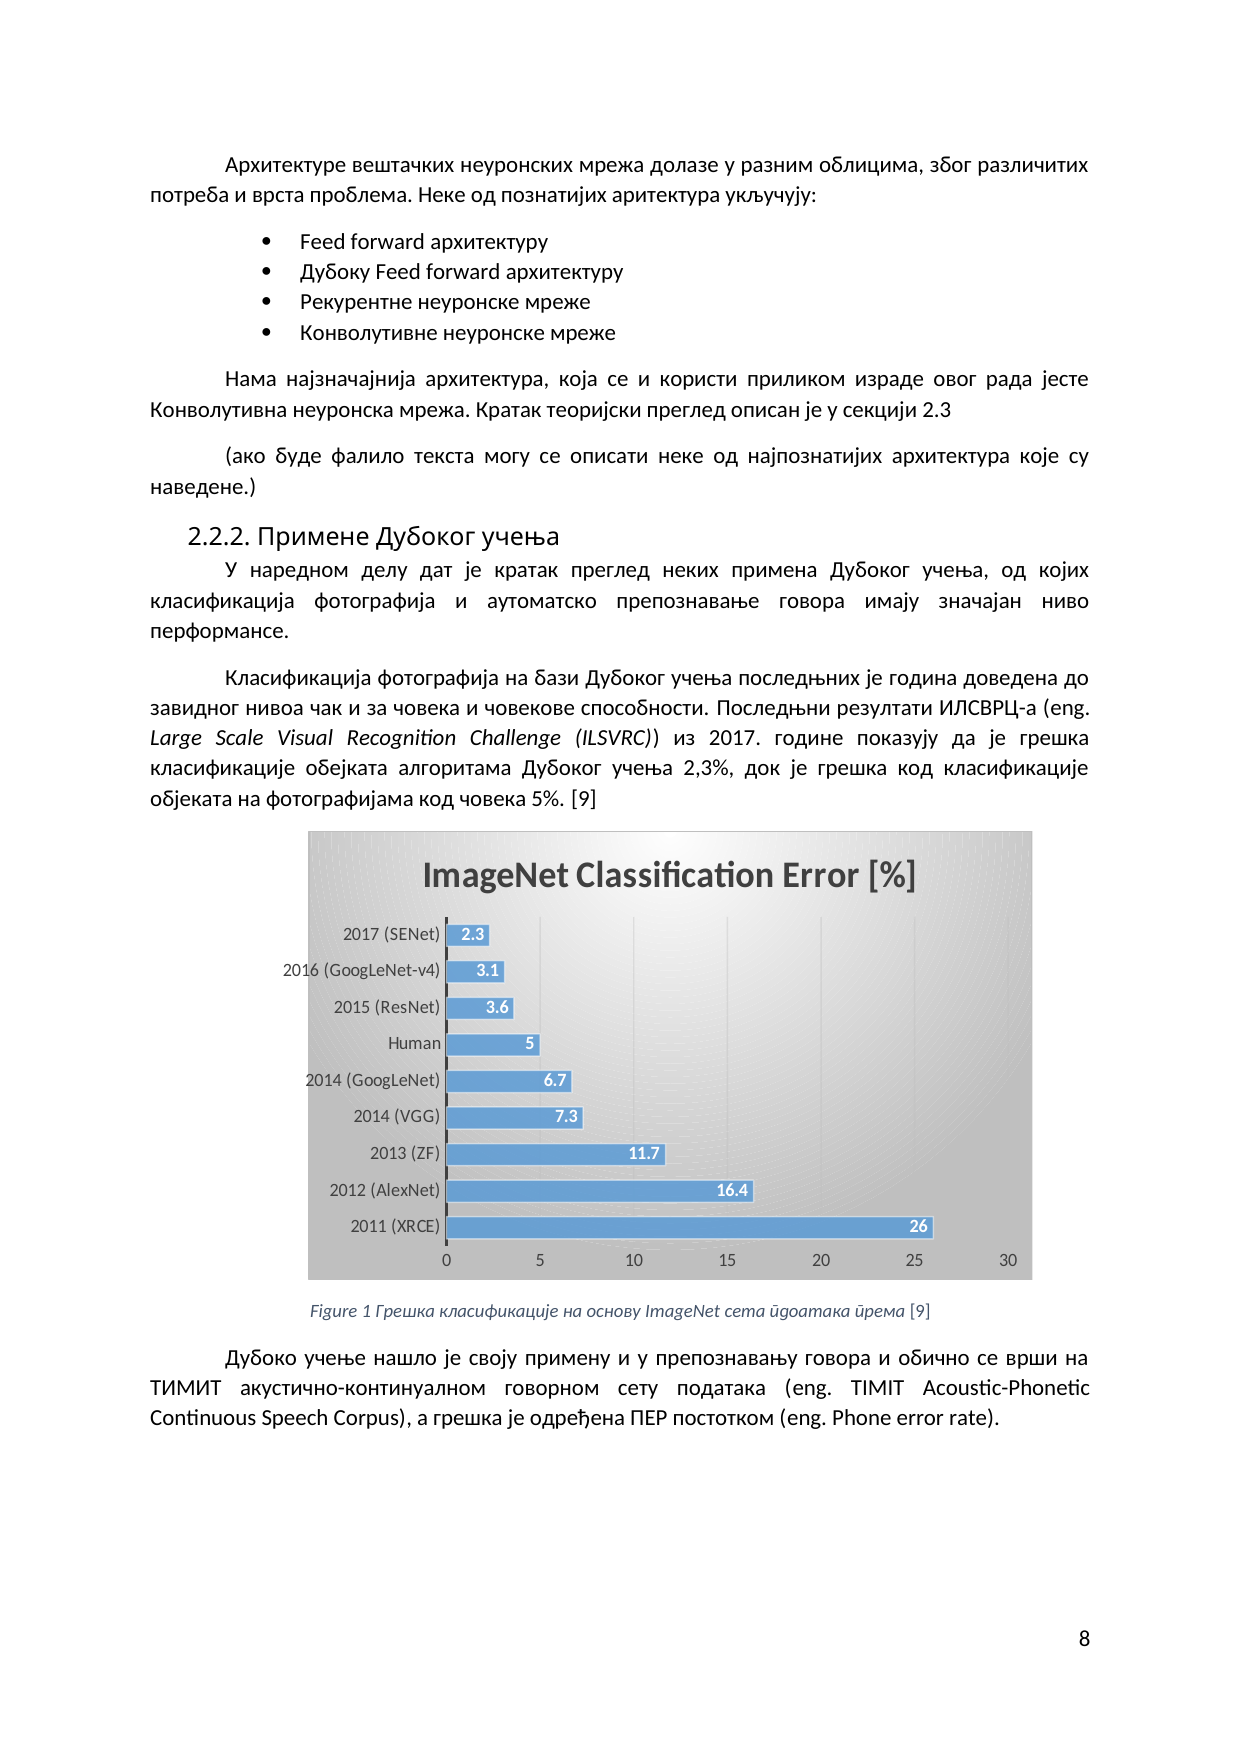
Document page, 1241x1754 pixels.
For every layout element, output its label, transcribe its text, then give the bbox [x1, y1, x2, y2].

text Нама најзначајнија архитектура, која се и користи приликом израде овог рада јесте Конволутивна неуронска мрежа. Кратак теоријски преглед описан је у секцији 2.3 [150, 364, 1090, 423]
text Класификација фотографија на бази Дубоког учења последњних је година доведена до завидног нивоа чак и за човека и човекове способности. Последњни резултати ИЛСВРЦ-а (eng. Large Scale Visual Recognition Challenge (ILSVRC)) из 2017. године показују да је грешка класификације обејката алгоритама Дубоког учења 2,3%, док је грешка код класификације објеката на фотографијама код човека 5%. [9] [150, 663, 1090, 812]
list Рекурентне неуронске мреже [262, 287, 1090, 316]
list Feed forward архитектуру [262, 227, 1090, 255]
list Дубоку Feed forward архитектуру [262, 257, 1090, 285]
text Дубоко учење нашло је своју примену и у препознавању говора и обично се врши на ТИМИТ акустично-континуалном говорном сету података (eng. TIMIT Acoustic-Phonetic Continuous Speech Corpus), а грешка је одређена ПЕР постотком (eng. Phone error rate). [150, 1343, 1090, 1432]
text У наредном делу дат је кратак преглед неких примена Дубоког учења, од којих класификација фотографија и аутоматско препознавање говора имају значајан ниво перформансе. [150, 556, 1090, 644]
text Архитектуре вештачких неуронских мрежа долазе у разним облицима, због различитих потреба и врста проблема. Неке од познатијих аритектура укључују: [150, 150, 1090, 208]
text (ако буде фалило текста могу се описати неке од најпознатијих архитектура које су наведене.) [150, 442, 1090, 500]
list Конволутивне неуронске мреже [262, 318, 1090, 346]
subtitle 2.2.2. Примене Дубоког учења [150, 519, 1090, 553]
